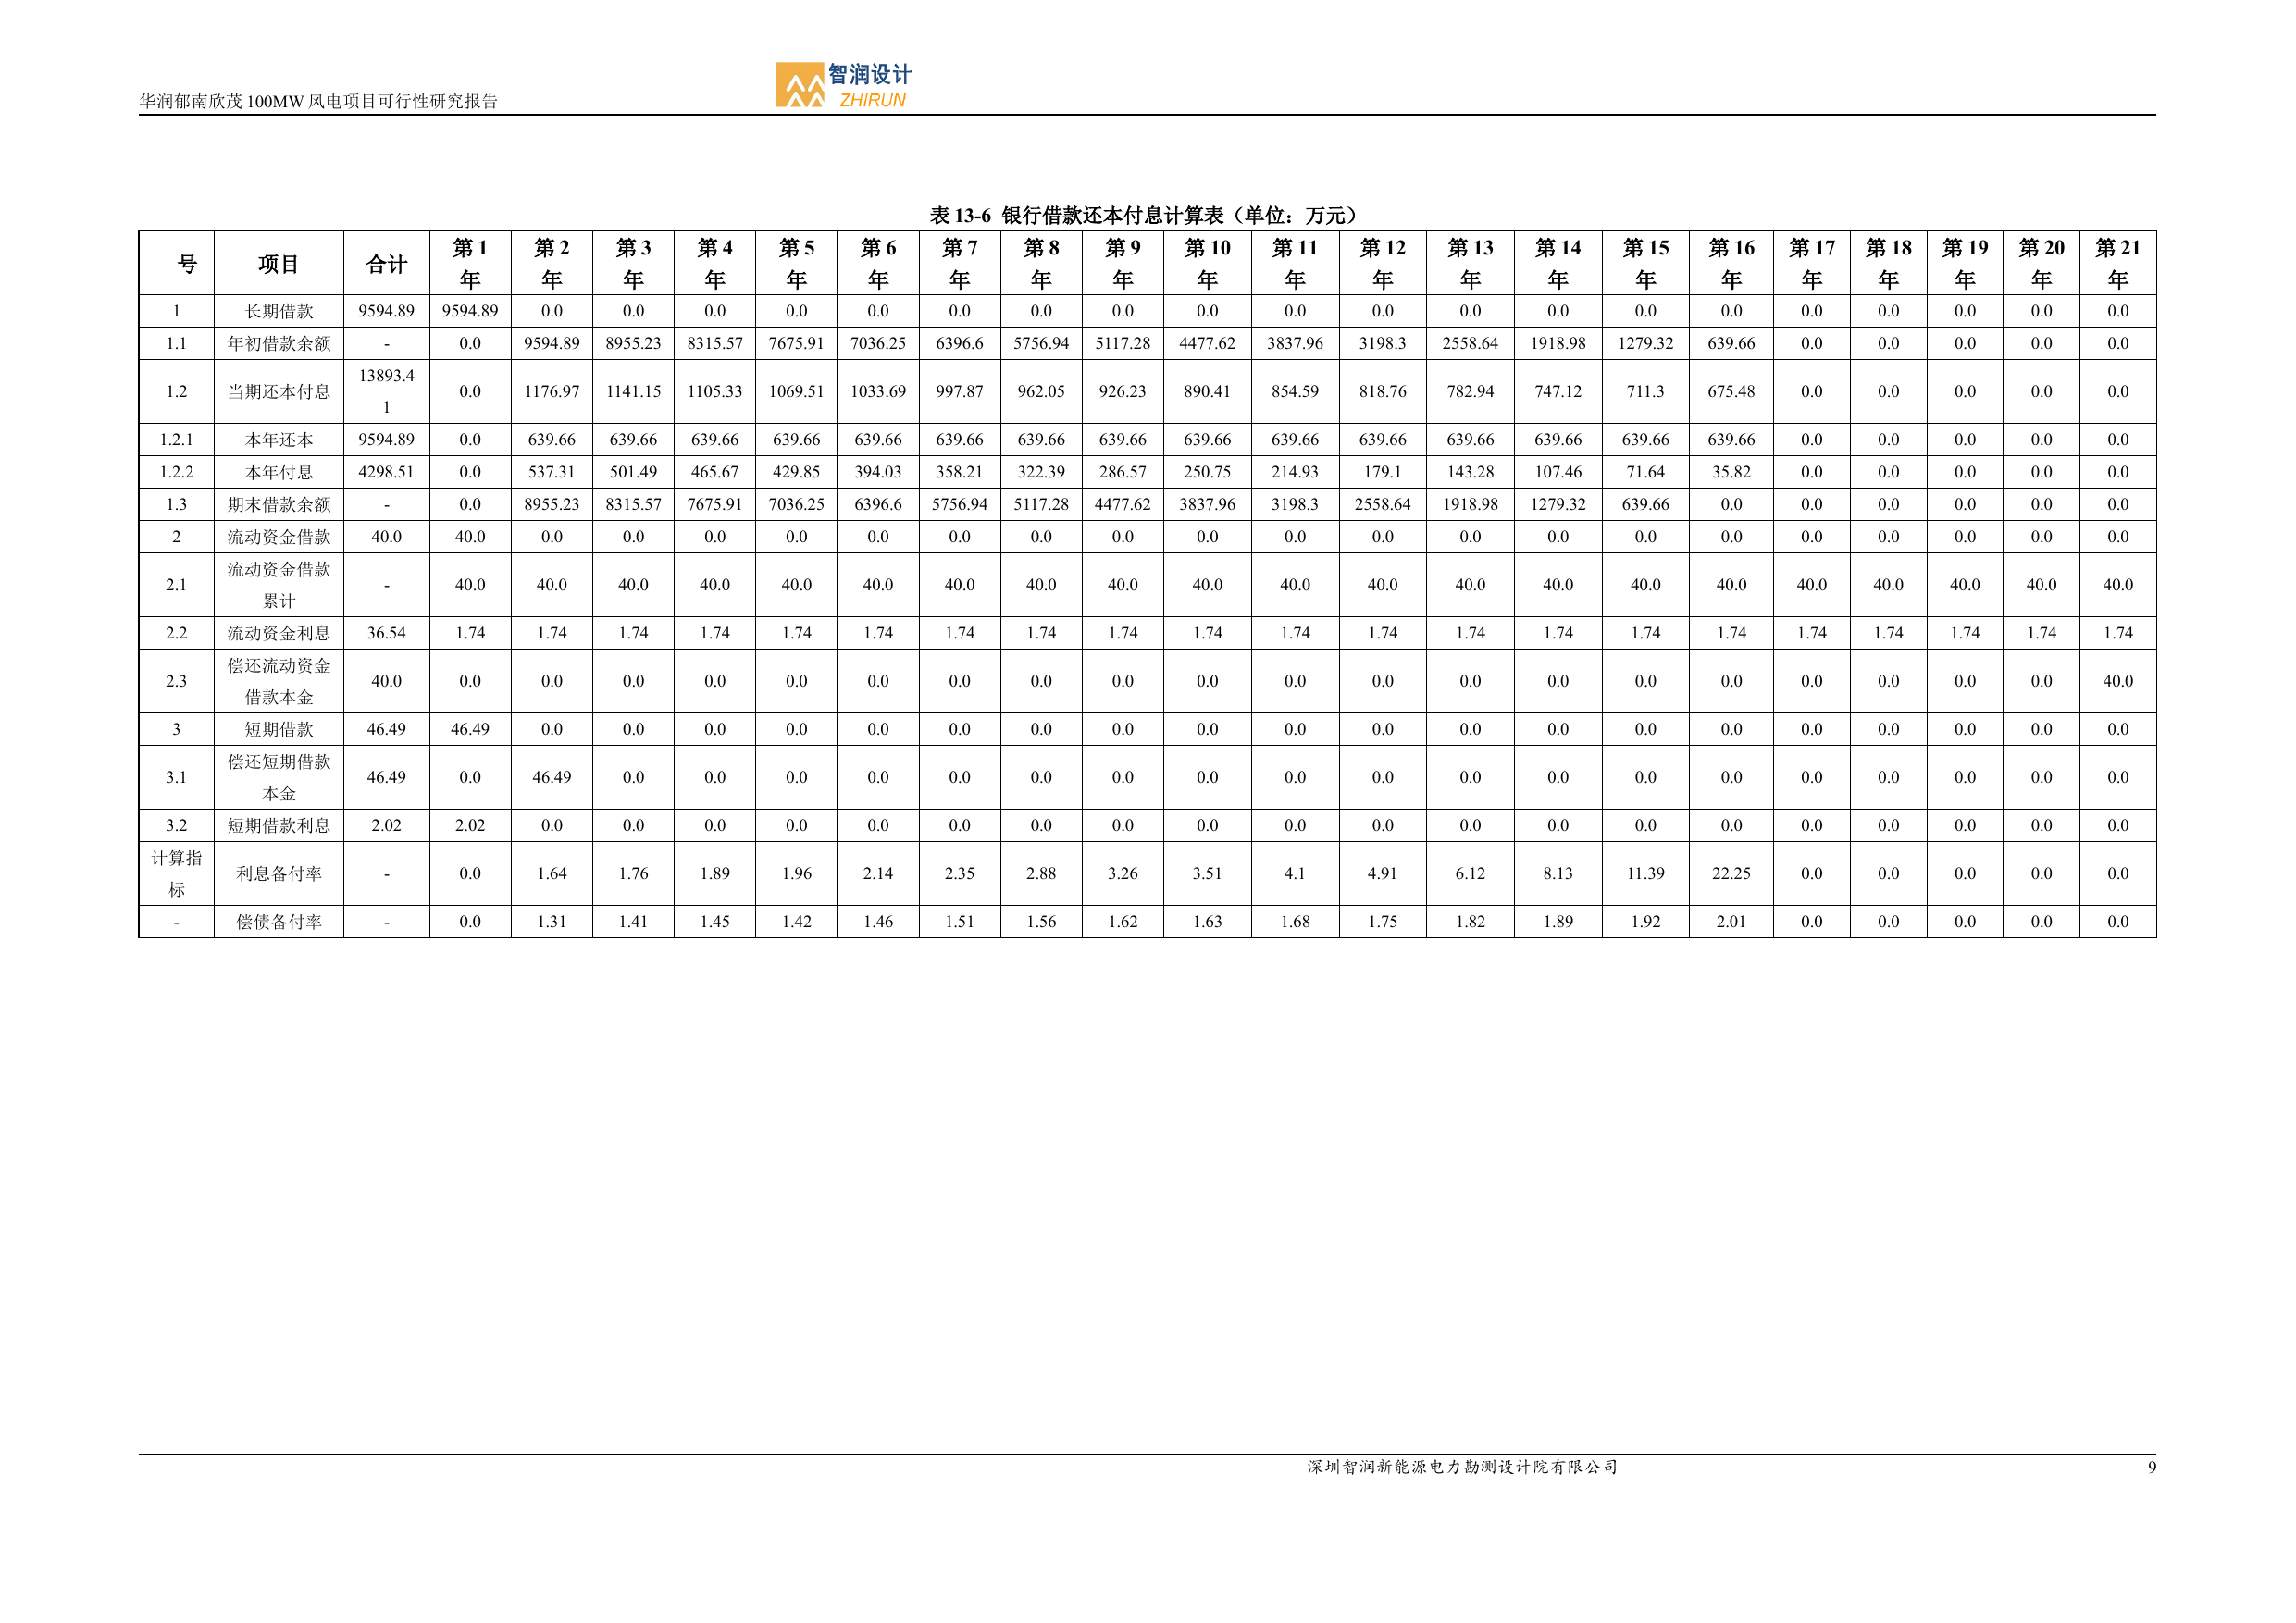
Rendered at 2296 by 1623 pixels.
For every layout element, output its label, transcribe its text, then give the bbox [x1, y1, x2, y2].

table_cell 639.66 [1690, 328, 1773, 359]
table_cell 1279.32 [1603, 328, 1689, 359]
table_cell 639.66 [1340, 424, 1426, 455]
table_cell 0.0 [1928, 328, 2003, 359]
table_cell 本年付息 [215, 456, 343, 488]
table_cell 1.74 [1427, 617, 1514, 649]
table_cell 流动资金利息 [215, 617, 343, 649]
table_cell 0.0 [1001, 295, 1082, 327]
table_cell 0.0 [1340, 746, 1426, 808]
table_cell 1.68 [1252, 906, 1339, 936]
table_cell 0.0 [1690, 713, 1773, 744]
table_cell 3 [140, 713, 214, 744]
table_cell 0.0 [1928, 360, 2003, 423]
table_cell 0.0 [1851, 746, 1927, 808]
table_cell 0.0 [1774, 328, 1850, 359]
table_cell 2558.64 [1427, 328, 1514, 359]
table_cell 0.0 [838, 295, 919, 327]
table_header 第19年 [1928, 231, 2003, 294]
table_cell 0.0 [1603, 650, 1689, 712]
table_cell 1.74 [1515, 617, 1602, 649]
table_cell 1918.98 [1515, 328, 1602, 359]
table_cell 7036.25 [838, 328, 919, 359]
table_cell 0.0 [1340, 295, 1426, 327]
table_cell 0.0 [2080, 713, 2156, 744]
table_header 第16年 [1690, 231, 1773, 294]
table_header 第4年 [675, 231, 755, 294]
table_cell 997.87 [920, 360, 1000, 423]
table_cell 0.0 [675, 713, 755, 744]
table_cell 当期还本付息 [215, 360, 343, 423]
table_cell - [344, 328, 429, 359]
table_cell 1.74 [1164, 617, 1251, 649]
table_cell 1.74 [2004, 617, 2079, 649]
table_cell 40.0 [430, 521, 511, 552]
table_cell 1.1 [140, 328, 214, 359]
table_cell 0.0 [1515, 746, 1602, 808]
table_cell 1069.51 [756, 360, 837, 423]
table_cell 0.0 [1164, 295, 1251, 327]
table_cell 0.0 [2080, 424, 2156, 455]
table_cell 0.0 [920, 713, 1000, 744]
table_cell 1.74 [756, 617, 837, 649]
table_cell 5117.28 [1083, 328, 1163, 359]
table_cell 0.0 [1515, 713, 1602, 744]
table_cell 1.64 [512, 842, 592, 904]
table_cell 0.0 [2004, 424, 2079, 455]
table_cell 179.1 [1340, 456, 1426, 488]
table_cell 0.0 [1851, 360, 1927, 423]
table_cell 1.42 [756, 906, 837, 936]
table_cell 0.0 [920, 295, 1000, 327]
table_cell 8955.23 [512, 489, 592, 520]
table_cell 40.0 [920, 553, 1000, 616]
table_cell 0.0 [1603, 810, 1689, 840]
table_header 第1年 [430, 231, 511, 294]
table_cell 0.0 [430, 650, 511, 712]
table_cell 0.0 [1774, 906, 1850, 936]
table_cell 8315.57 [675, 328, 755, 359]
table_cell 0.0 [512, 650, 592, 712]
table_cell 40.0 [2004, 553, 2079, 616]
table_cell 0.0 [1427, 746, 1514, 808]
table_cell 0.0 [430, 746, 511, 808]
table_cell 0.0 [756, 746, 837, 808]
table_cell 7675.91 [675, 489, 755, 520]
table_cell 0.0 [1083, 650, 1163, 712]
table_cell 2.01 [1690, 906, 1773, 936]
table_cell 本年还本 [215, 424, 343, 455]
table_cell 年初借款余额 [215, 328, 343, 359]
table_cell - [344, 842, 429, 904]
table_cell 0.0 [1083, 810, 1163, 840]
table_cell 0.0 [2004, 295, 2079, 327]
table_cell 0.0 [1427, 521, 1514, 552]
table_cell 2 [140, 521, 214, 552]
table_cell 0.0 [920, 810, 1000, 840]
table_cell 1.74 [920, 617, 1000, 649]
table_cell 0.0 [675, 810, 755, 840]
table_cell 40.0 [1690, 553, 1773, 616]
table_header 项目 [215, 231, 343, 294]
table_cell 0.0 [1774, 650, 1850, 712]
table_cell 107.46 [1515, 456, 1602, 488]
table_cell 1.74 [512, 617, 592, 649]
table_cell 40.0 [1427, 553, 1514, 616]
table_cell 1033.69 [838, 360, 919, 423]
table_cell 1.74 [1928, 617, 2003, 649]
table_cell 3198.3 [1340, 328, 1426, 359]
table_cell 0.0 [1851, 810, 1927, 840]
table_cell 偿还流动资金借款本金 [215, 650, 343, 712]
table_cell 1.74 [430, 617, 511, 649]
table_cell 4477.62 [1083, 489, 1163, 520]
table_cell 926.23 [1083, 360, 1163, 423]
table_header 第10年 [1164, 231, 1251, 294]
table_cell 5117.28 [1001, 489, 1082, 520]
table_cell 0.0 [2004, 650, 2079, 712]
table_cell 0.0 [1851, 295, 1927, 327]
table_cell 0.0 [1928, 713, 2003, 744]
table_cell 639.66 [1603, 424, 1689, 455]
table_cell 2.3 [140, 650, 214, 712]
table_cell 0.0 [1851, 328, 1927, 359]
table_cell 1.56 [1001, 906, 1082, 936]
table_cell 7036.25 [756, 489, 837, 520]
table_cell 1.74 [1340, 617, 1426, 649]
table_cell 3.26 [1083, 842, 1163, 904]
table_cell 40.0 [512, 553, 592, 616]
table_cell 9594.89 [344, 295, 429, 327]
table_cell 40.0 [1164, 553, 1251, 616]
table_cell 1.3 [140, 489, 214, 520]
table_cell 2.2 [140, 617, 214, 649]
table_cell 4298.51 [344, 456, 429, 488]
table_cell 0.0 [1774, 746, 1850, 808]
table_cell 322.39 [1001, 456, 1082, 488]
table_cell 250.75 [1164, 456, 1251, 488]
table_cell 1.74 [593, 617, 674, 649]
table_cell 3837.96 [1164, 489, 1251, 520]
table_cell 0.0 [1928, 521, 2003, 552]
table_cell 0.0 [1928, 295, 2003, 327]
table_cell 0.0 [756, 713, 837, 744]
table_cell 0.0 [1851, 489, 1927, 520]
table_cell 6.12 [1427, 842, 1514, 904]
table_cell 890.41 [1164, 360, 1251, 423]
text 表13-6 银行借款还本付息计算表（单位：万元） [139, 199, 2156, 230]
picture [776, 60, 912, 108]
table_cell 0.0 [593, 295, 674, 327]
table_cell 1.74 [1603, 617, 1689, 649]
table_cell 0.0 [1774, 295, 1850, 327]
table_cell 1.96 [756, 842, 837, 904]
table_header 序号 [140, 231, 214, 294]
table_cell 0.0 [920, 746, 1000, 808]
table_cell 639.66 [1603, 489, 1689, 520]
table_cell - [344, 553, 429, 616]
table_cell 0.0 [512, 521, 592, 552]
table_cell 1.31 [512, 906, 592, 936]
table_cell 1 [140, 295, 214, 327]
table_cell 46.49 [344, 713, 429, 744]
table_cell 2.1 [140, 553, 214, 616]
table_cell 0.0 [1774, 360, 1850, 423]
table_cell 0.0 [1690, 295, 1773, 327]
table_cell 962.05 [1001, 360, 1082, 423]
table_cell 0.0 [675, 295, 755, 327]
table_cell 0.0 [1603, 521, 1689, 552]
table_cell 0.0 [1928, 746, 2003, 808]
table_cell 计算指标 [140, 842, 214, 904]
table_header 第15年 [1603, 231, 1689, 294]
table_cell 286.57 [1083, 456, 1163, 488]
table_cell 短期借款利息 [215, 810, 343, 840]
table_cell 0.0 [1083, 746, 1163, 808]
table_cell - [344, 489, 429, 520]
table_cell 0.0 [1083, 713, 1163, 744]
table_cell 0.0 [675, 746, 755, 808]
table_cell 40.0 [1928, 553, 2003, 616]
table_cell 501.49 [593, 456, 674, 488]
table_cell 0.0 [838, 713, 919, 744]
table_cell 9594.89 [512, 328, 592, 359]
table_cell 0.0 [2080, 328, 2156, 359]
table_cell 0.0 [1001, 521, 1082, 552]
table_cell 0.0 [1427, 650, 1514, 712]
table_cell 1.74 [1083, 617, 1163, 649]
table_cell 0.0 [1928, 906, 2003, 936]
table_cell 9594.89 [430, 295, 511, 327]
table_cell 1.74 [1851, 617, 1927, 649]
table_cell 639.66 [1001, 424, 1082, 455]
table_cell 0.0 [1928, 650, 2003, 712]
table_cell 1.46 [838, 906, 919, 936]
table_cell 40.0 [593, 553, 674, 616]
table_cell 6396.6 [838, 489, 919, 520]
table_cell 0.0 [1690, 650, 1773, 712]
table_cell 639.66 [1252, 424, 1339, 455]
table_cell 0.0 [430, 906, 511, 936]
table_cell 0.0 [920, 521, 1000, 552]
table_cell 1105.33 [675, 360, 755, 423]
table_cell 537.31 [512, 456, 592, 488]
table_cell 1.2.2 [140, 456, 214, 488]
table_cell 流动资金借款 [215, 521, 343, 552]
table_cell 0.0 [1252, 521, 1339, 552]
table_cell 2.88 [1001, 842, 1082, 904]
table_cell 465.67 [675, 456, 755, 488]
table_cell 流动资金借款累计 [215, 553, 343, 616]
table_cell 0.0 [1851, 842, 1927, 904]
table_cell 0.0 [512, 295, 592, 327]
table_cell 0.0 [2004, 328, 2079, 359]
table_cell 214.93 [1252, 456, 1339, 488]
table_cell 0.0 [1603, 713, 1689, 744]
table_cell 639.66 [1083, 424, 1163, 455]
table_cell 偿债备付率 [215, 906, 343, 936]
table_cell 1.74 [1001, 617, 1082, 649]
table_cell 1279.32 [1515, 489, 1602, 520]
table_cell 1.74 [838, 617, 919, 649]
table_cell 0.0 [920, 650, 1000, 712]
table_cell 0.0 [1851, 424, 1927, 455]
table_cell 0.0 [2004, 489, 2079, 520]
table_cell 2.02 [430, 810, 511, 840]
table_header 第6年 [838, 231, 919, 294]
table_cell 0.0 [1427, 295, 1514, 327]
table_cell 0.0 [1851, 713, 1927, 744]
table_cell 818.76 [1340, 360, 1426, 423]
table_header 第14年 [1515, 231, 1602, 294]
table_cell 0.0 [1690, 489, 1773, 520]
table_cell 0.0 [2004, 360, 2079, 423]
table_cell 1.62 [1083, 906, 1163, 936]
table_cell 639.66 [593, 424, 674, 455]
table_cell 0.0 [2080, 295, 2156, 327]
table_cell 0.0 [1515, 295, 1602, 327]
table_cell 675.48 [1690, 360, 1773, 423]
table_cell 0.0 [430, 842, 511, 904]
table_cell 0.0 [1774, 842, 1850, 904]
table_cell 40.0 [344, 650, 429, 712]
table_cell 偿还短期借款本金 [215, 746, 343, 808]
table_cell 0.0 [430, 328, 511, 359]
table_cell 639.66 [756, 424, 837, 455]
table_cell 0.0 [1928, 489, 2003, 520]
table_cell 0.0 [1851, 650, 1927, 712]
table_cell 期末借款余额 [215, 489, 343, 520]
table_cell 5756.94 [920, 489, 1000, 520]
table_cell 0.0 [1001, 713, 1082, 744]
table_cell 2.14 [838, 842, 919, 904]
table_cell 0.0 [1001, 746, 1082, 808]
table_cell 0.0 [2004, 810, 2079, 840]
table_cell 0.0 [593, 746, 674, 808]
table_cell - [344, 906, 429, 936]
table_cell 0.0 [1427, 810, 1514, 840]
table_cell 143.28 [1427, 456, 1514, 488]
table_cell 1.41 [593, 906, 674, 936]
table_cell 46.49 [430, 713, 511, 744]
table_cell 0.0 [2080, 456, 2156, 488]
table_cell 0.0 [430, 424, 511, 455]
table_cell 0.0 [1427, 713, 1514, 744]
table_cell 747.12 [1515, 360, 1602, 423]
table_cell 0.0 [1928, 424, 2003, 455]
table_cell 639.66 [1427, 424, 1514, 455]
table_cell 854.59 [1252, 360, 1339, 423]
table_cell 0.0 [1252, 746, 1339, 808]
table_cell 0.0 [1515, 521, 1602, 552]
table_cell 0.0 [838, 521, 919, 552]
table_cell 1.51 [920, 906, 1000, 936]
table_cell 0.0 [512, 713, 592, 744]
table_cell 0.0 [2004, 842, 2079, 904]
table_cell 40.0 [2080, 553, 2156, 616]
table_cell 1.74 [1690, 617, 1773, 649]
table_cell 0.0 [593, 521, 674, 552]
table_cell 394.03 [838, 456, 919, 488]
table_cell 0.0 [1252, 295, 1339, 327]
table_cell 40.0 [1340, 553, 1426, 616]
table_cell 3.51 [1164, 842, 1251, 904]
table_cell 46.49 [512, 746, 592, 808]
table_cell 0.0 [2004, 521, 2079, 552]
table_cell 0.0 [1164, 810, 1251, 840]
table_cell 0.0 [1340, 521, 1426, 552]
table_cell 0.0 [1083, 295, 1163, 327]
table_cell 1.82 [1427, 906, 1514, 936]
table_cell 0.0 [1851, 521, 1927, 552]
table_cell 3837.96 [1252, 328, 1339, 359]
table_cell 1.76 [593, 842, 674, 904]
table_cell 46.49 [344, 746, 429, 808]
table_cell 0.0 [1340, 810, 1426, 840]
table_cell 7675.91 [756, 328, 837, 359]
table_cell 6396.6 [920, 328, 1000, 359]
table_cell 782.94 [1427, 360, 1514, 423]
table_cell 40.0 [1851, 553, 1927, 616]
table_cell 4.1 [1252, 842, 1339, 904]
table_cell 0.0 [1340, 713, 1426, 744]
table_cell 639.66 [1690, 424, 1773, 455]
table_header 第20年 [2004, 231, 2079, 294]
table_cell 3.1 [140, 746, 214, 808]
table_cell 0.0 [1928, 810, 2003, 840]
table_cell 8955.23 [593, 328, 674, 359]
table_cell 0.0 [593, 810, 674, 840]
table_cell 0.0 [1603, 746, 1689, 808]
table_header 第2年 [512, 231, 592, 294]
table_cell 0.0 [756, 295, 837, 327]
table_cell 0.0 [1515, 650, 1602, 712]
table_cell 0.0 [1928, 456, 2003, 488]
table_cell 0.0 [2080, 810, 2156, 840]
table_cell 639.66 [512, 424, 592, 455]
table_cell 429.85 [756, 456, 837, 488]
table_cell 0.0 [1690, 746, 1773, 808]
table_cell 1.89 [675, 842, 755, 904]
table_cell 1.45 [675, 906, 755, 936]
table_cell 0.0 [756, 650, 837, 712]
table_cell 40.0 [430, 553, 511, 616]
table_cell 0.0 [2080, 906, 2156, 936]
table_cell 0.0 [1774, 456, 1850, 488]
table_cell 0.0 [1340, 650, 1426, 712]
table_cell 40.0 [838, 553, 919, 616]
table_cell 0.0 [675, 650, 755, 712]
table_cell 1.2.1 [140, 424, 214, 455]
table_cell 36.54 [344, 617, 429, 649]
table_cell 0.0 [430, 360, 511, 423]
table_cell 40.0 [1252, 553, 1339, 616]
table_cell 13893.41 [344, 360, 429, 423]
table_cell 8315.57 [593, 489, 674, 520]
table_header 第5年 [756, 231, 837, 294]
table_cell 639.66 [838, 424, 919, 455]
table_cell 5756.94 [1001, 328, 1082, 359]
table_cell 35.82 [1690, 456, 1773, 488]
table_cell 639.66 [920, 424, 1000, 455]
table_cell 0.0 [675, 521, 755, 552]
table_cell 0.0 [1774, 424, 1850, 455]
table_cell 0.0 [1774, 713, 1850, 744]
table_header 第8年 [1001, 231, 1082, 294]
table_cell 11.39 [1603, 842, 1689, 904]
table_cell 40.0 [1774, 553, 1850, 616]
table_cell 639.66 [1515, 424, 1602, 455]
table_cell 0.0 [430, 489, 511, 520]
table_cell 0.0 [1690, 810, 1773, 840]
table_cell 4477.62 [1164, 328, 1251, 359]
table_cell 40.0 [344, 521, 429, 552]
table_cell 1918.98 [1427, 489, 1514, 520]
table_header 合计 [344, 231, 429, 294]
table_cell 1176.97 [512, 360, 592, 423]
table_cell 0.0 [1603, 295, 1689, 327]
table_cell 1.74 [675, 617, 755, 649]
table_cell 40.0 [1083, 553, 1163, 616]
table_cell 0.0 [593, 650, 674, 712]
table_cell 0.0 [1164, 650, 1251, 712]
table_header 第3年 [593, 231, 674, 294]
table_cell 0.0 [838, 650, 919, 712]
table_cell 0.0 [2004, 906, 2079, 936]
table_cell 22.25 [1690, 842, 1773, 904]
table_cell 1141.15 [593, 360, 674, 423]
table_cell 0.0 [2080, 360, 2156, 423]
table_cell - [140, 906, 214, 936]
table_cell 0.0 [1164, 713, 1251, 744]
table_cell 0.0 [1774, 489, 1850, 520]
table_cell 短期借款 [215, 713, 343, 744]
table_cell 8.13 [1515, 842, 1602, 904]
table_cell 3.2 [140, 810, 214, 840]
table_header 第11年 [1252, 231, 1339, 294]
table_cell 639.66 [675, 424, 755, 455]
table_cell 40.0 [2080, 650, 2156, 712]
table_cell 0.0 [1851, 456, 1927, 488]
table_cell 2.35 [920, 842, 1000, 904]
table_cell 1.63 [1164, 906, 1251, 936]
table_cell 0.0 [838, 746, 919, 808]
table_header 第9年 [1083, 231, 1163, 294]
table_cell 1.92 [1603, 906, 1689, 936]
table_cell 0.0 [2080, 521, 2156, 552]
table_cell 9594.89 [344, 424, 429, 455]
table_cell 711.3 [1603, 360, 1689, 423]
table_cell 40.0 [1603, 553, 1689, 616]
table_cell 0.0 [756, 521, 837, 552]
table_cell 0.0 [1164, 746, 1251, 808]
table_cell 1.74 [1774, 617, 1850, 649]
table_header 第17年 [1774, 231, 1850, 294]
table_cell 358.21 [920, 456, 1000, 488]
table_cell 0.0 [2004, 456, 2079, 488]
table_cell 1.89 [1515, 906, 1602, 936]
table_cell 0.0 [1252, 713, 1339, 744]
table_cell 0.0 [512, 810, 592, 840]
table_cell 0.0 [756, 810, 837, 840]
table_cell 长期借款 [215, 295, 343, 327]
table_header 第21年 [2080, 231, 2156, 294]
table_cell 1.74 [1252, 617, 1339, 649]
table_cell 40.0 [1515, 553, 1602, 616]
table_cell 0.0 [1164, 521, 1251, 552]
table_cell 1.75 [1340, 906, 1426, 936]
table_cell 0.0 [1252, 810, 1339, 840]
table_cell 0.0 [1774, 521, 1850, 552]
table_cell 0.0 [1851, 906, 1927, 936]
table_cell 0.0 [1083, 521, 1163, 552]
table_cell 0.0 [2080, 489, 2156, 520]
table_cell 2558.64 [1340, 489, 1426, 520]
table_header 第12年 [1340, 231, 1426, 294]
table_cell 0.0 [2080, 746, 2156, 808]
table_cell 0.0 [2004, 746, 2079, 808]
table_cell 0.0 [1001, 650, 1082, 712]
table_cell 3198.3 [1252, 489, 1339, 520]
table_cell 0.0 [593, 713, 674, 744]
table_cell 40.0 [675, 553, 755, 616]
table_cell 0.0 [2080, 842, 2156, 904]
table_cell 0.0 [1774, 810, 1850, 840]
table_cell 2.02 [344, 810, 429, 840]
table_header 第18年 [1851, 231, 1927, 294]
table_cell 71.64 [1603, 456, 1689, 488]
table_cell 40.0 [1001, 553, 1082, 616]
table_cell 0.0 [1690, 521, 1773, 552]
table_cell 0.0 [1515, 810, 1602, 840]
table_cell 利息备付率 [215, 842, 343, 904]
table_header 第7年 [920, 231, 1000, 294]
table_cell 0.0 [1252, 650, 1339, 712]
table_cell 1.74 [2080, 617, 2156, 649]
table_cell 40.0 [756, 553, 837, 616]
table_cell 0.0 [2004, 713, 2079, 744]
table_cell 0.0 [1928, 842, 2003, 904]
table_cell 4.91 [1340, 842, 1426, 904]
table_cell 0.0 [838, 810, 919, 840]
table_cell 0.0 [430, 456, 511, 488]
table_cell 639.66 [1164, 424, 1251, 455]
table_cell 0.0 [1001, 810, 1082, 840]
table_header 第13年 [1427, 231, 1514, 294]
table_cell 1.2 [140, 360, 214, 423]
